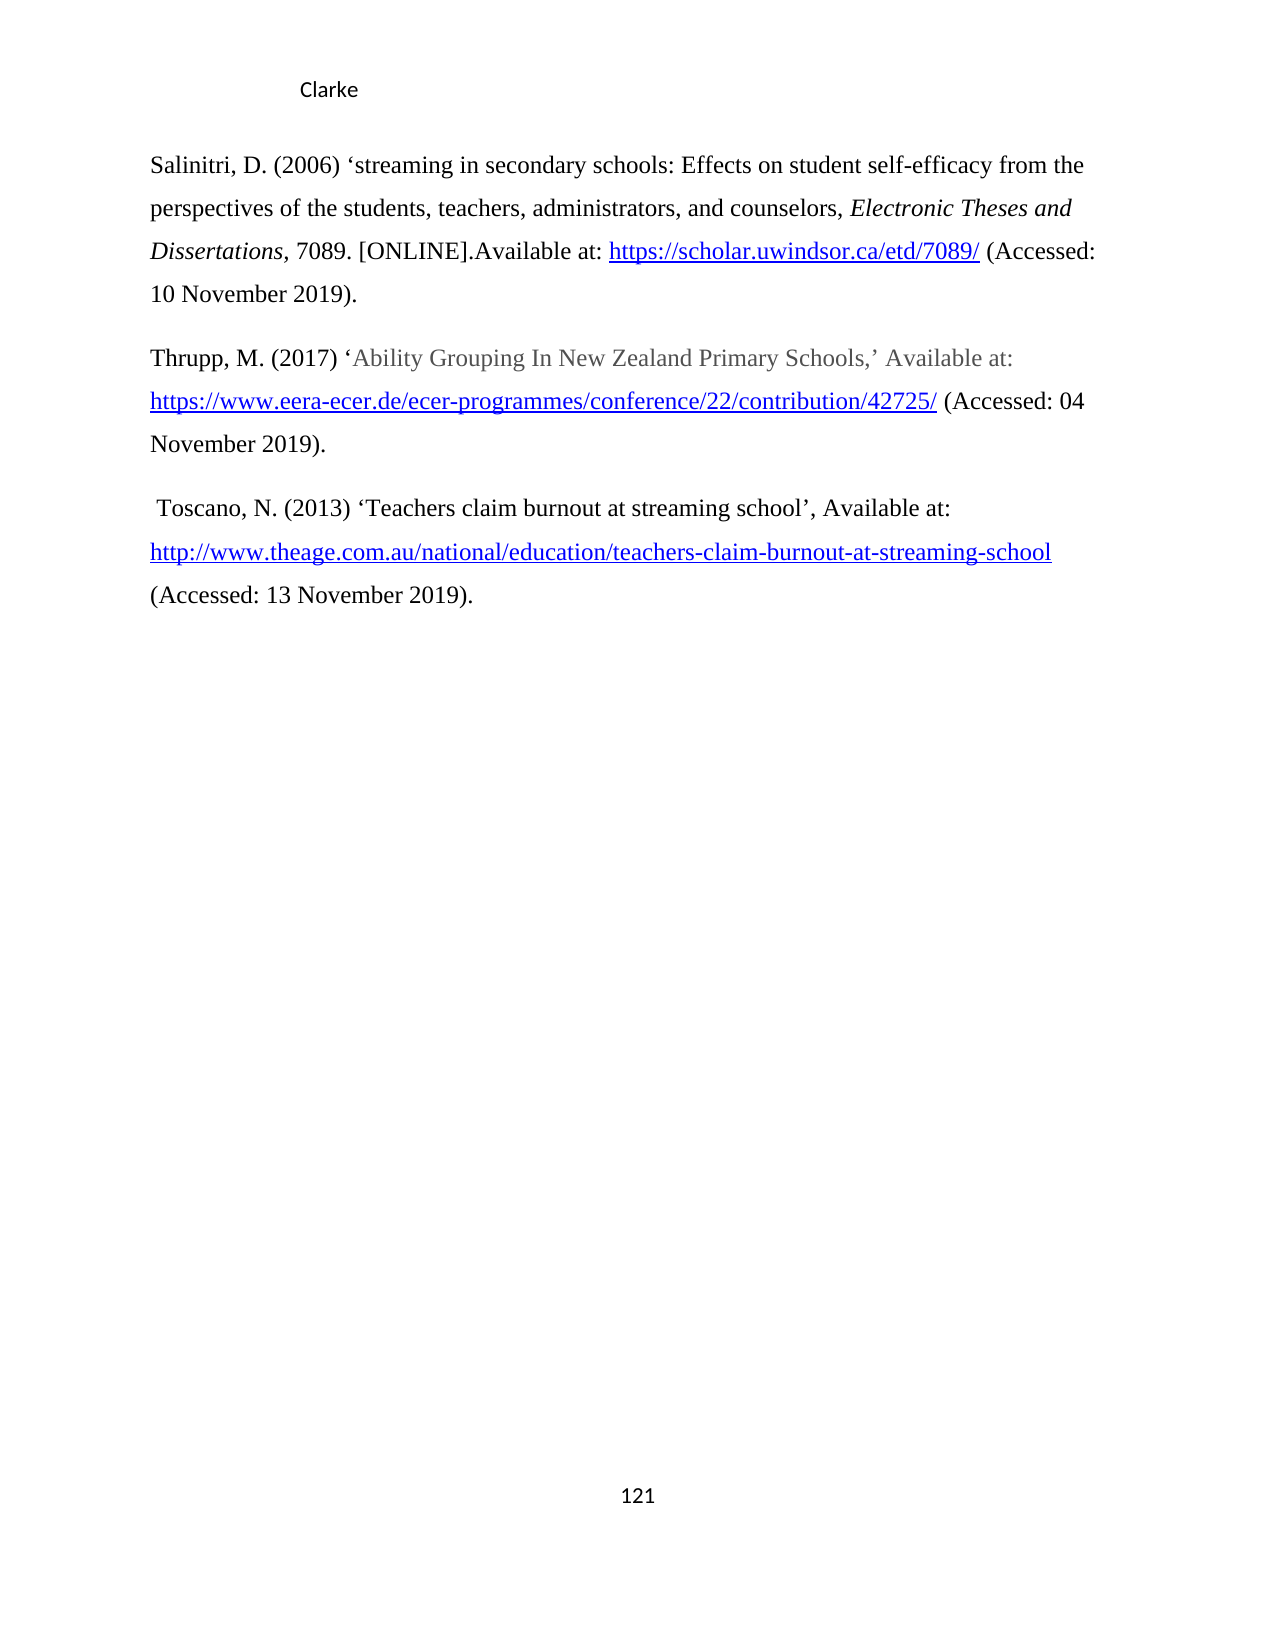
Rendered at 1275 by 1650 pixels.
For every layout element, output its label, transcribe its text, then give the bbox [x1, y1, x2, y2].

text Thrupp, M. (2017) ‘Ability Grouping In New Zealand Primary Schools,’ Available at: https://www.eera-ecer.de/ecer-programmes/conference/22/contribution/42725/ (Accessed: 04 November 2019). [150, 343, 1125, 458]
text Salinitri, D. (2006) ‘streaming in secondary schools: Effects on student self-efficacy from the perspectives of the students, teachers, administrators, and counselors, Electronic Theses and Dissertations, 7089. [ONLINE].Available at: https://scholar.uwindsor.ca/etd/7089/ (Accessed: 10 November 2019). [150, 150, 1125, 308]
text Toscano, N. (2013) ‘Teachers claim burnout at streaming school’, Available at: http://www.theage.com.au/national/education/teachers-claim-burnout-at-streaming-school (Accessed: 13 November 2019). [150, 493, 1125, 608]
